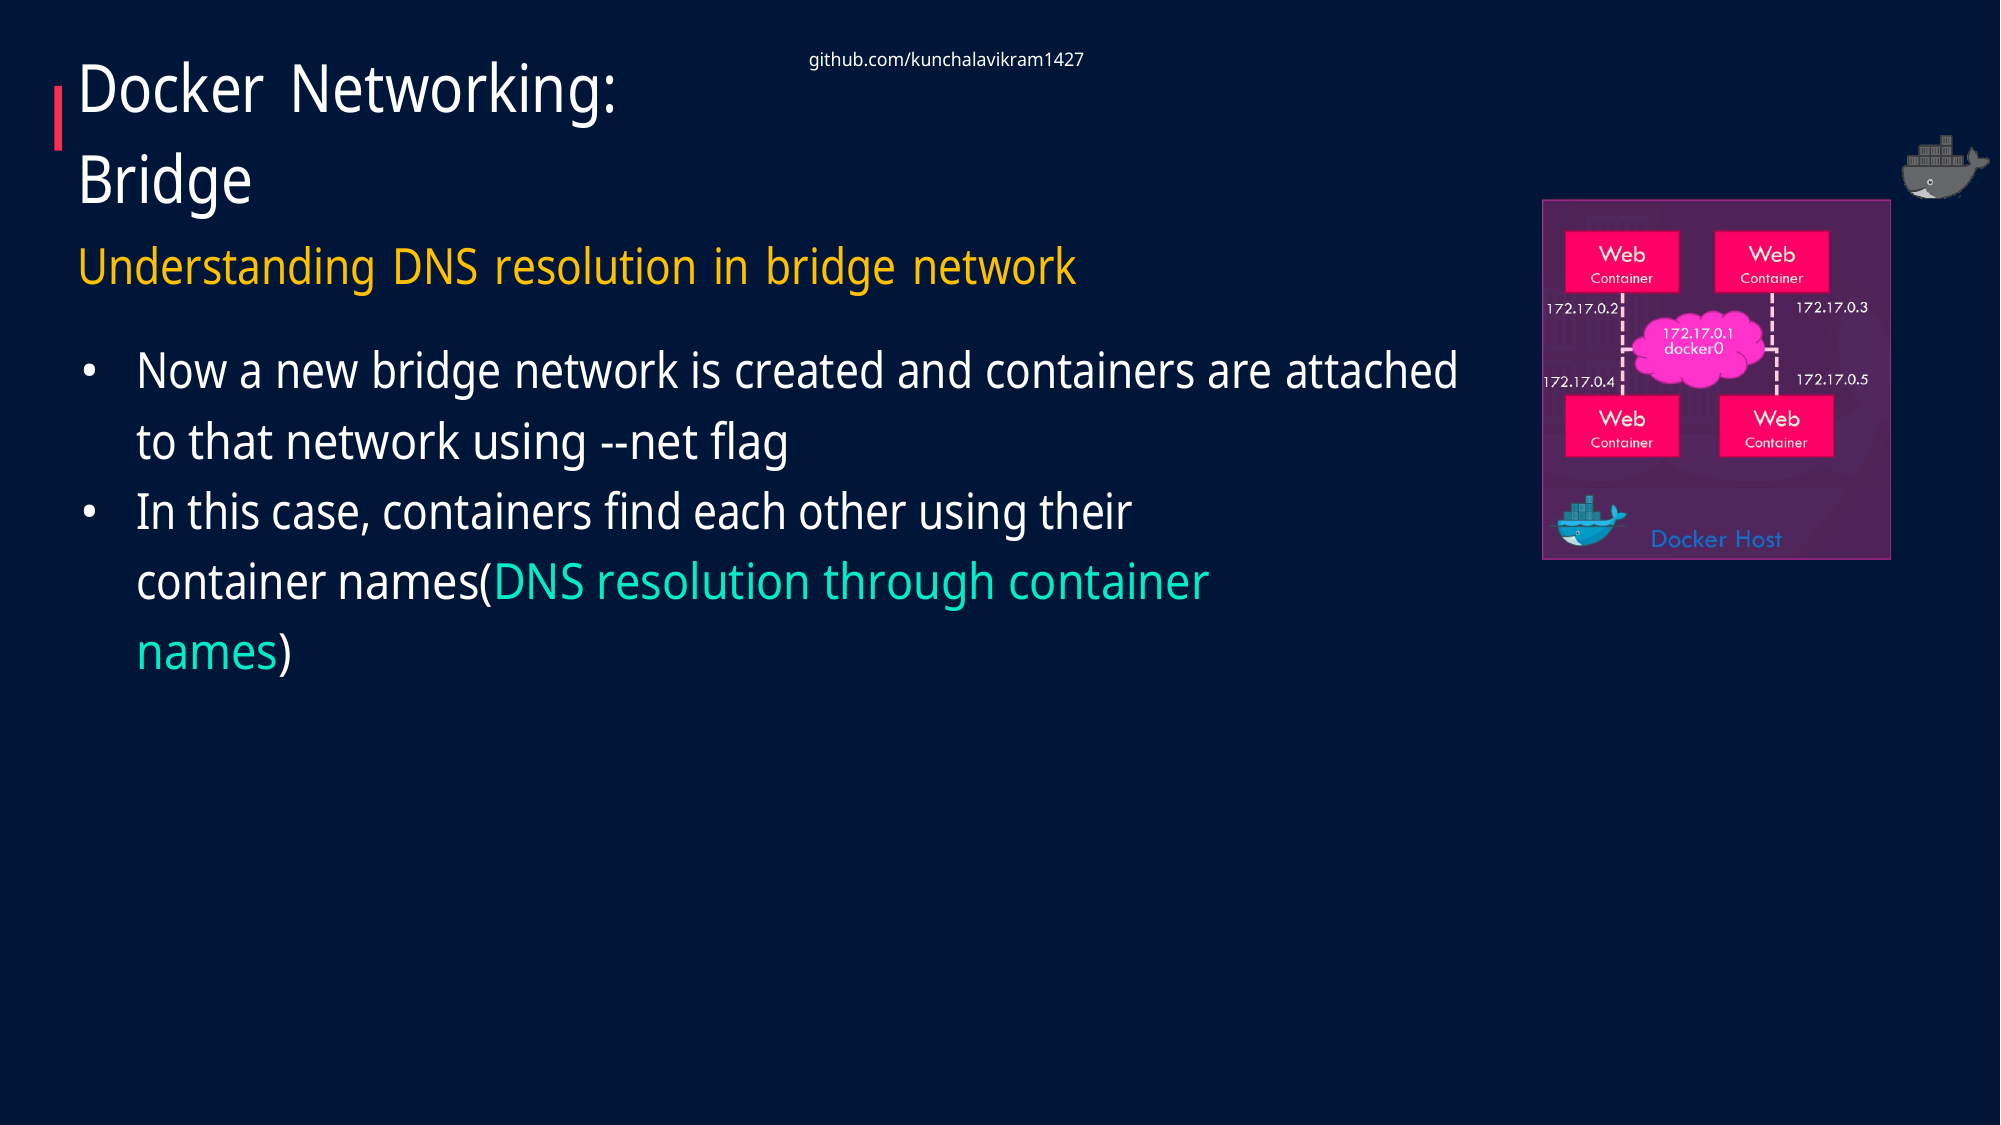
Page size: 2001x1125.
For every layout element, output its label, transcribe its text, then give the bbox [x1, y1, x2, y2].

subtitle Docker Networking: Bridge [77, 41, 779, 223]
picture [1901, 135, 1990, 199]
text Understanding DNS resolution in bridge network [77, 231, 1541, 299]
list Now a new bridge network is created and containers are attached to that network using --net flag [80, 336, 1462, 474]
text github.com/kunchalavikram1427 [808, 46, 2000, 72]
picture [1541, 198, 1892, 560]
list In this case, containers find each other using their container names(DNS resolution through container names) [80, 476, 1292, 684]
